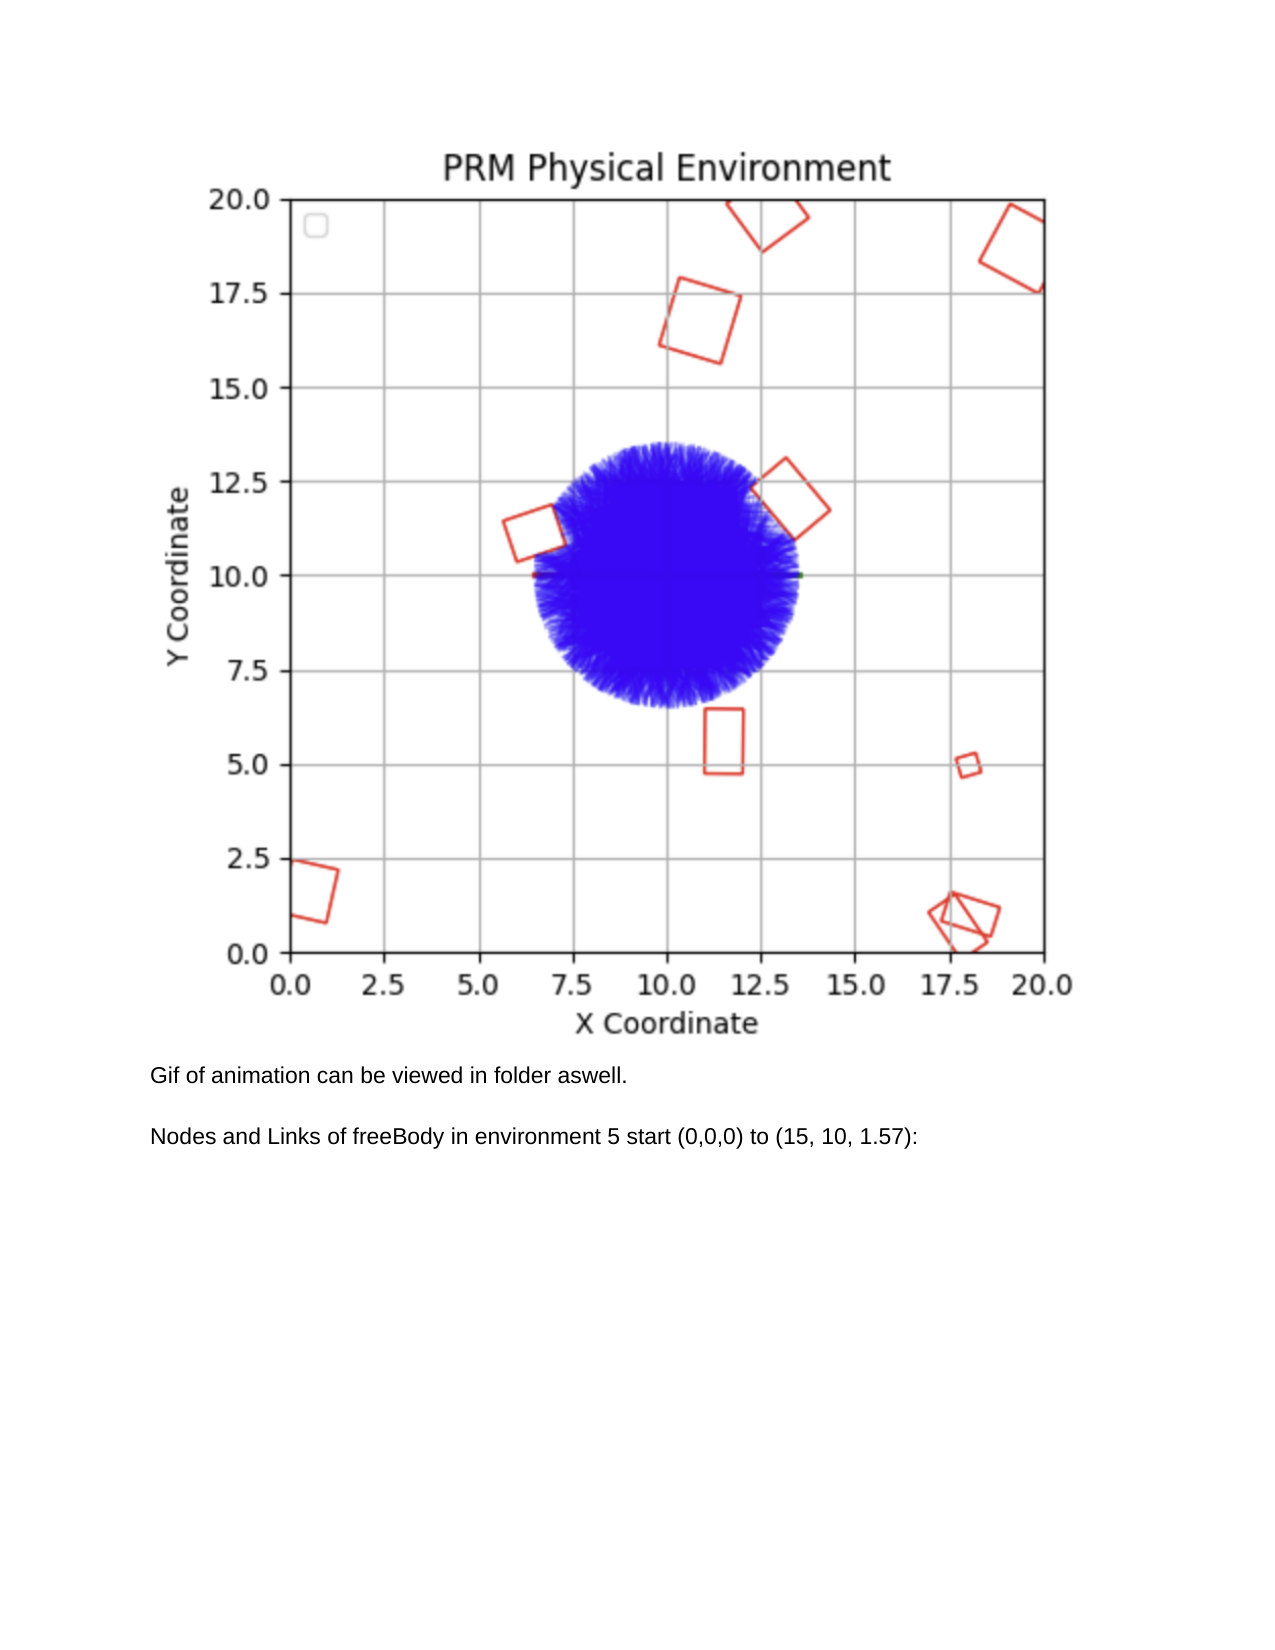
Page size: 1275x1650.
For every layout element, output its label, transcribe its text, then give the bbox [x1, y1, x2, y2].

picture [150, 150, 1125, 1059]
text Nodes and Links of freeBody in environment 5 start (0,0,0) to (15, 10, 1.57): [150, 1123, 1125, 1149]
text Gif of animation can be viewed in folder aswell. [150, 1062, 1125, 1088]
